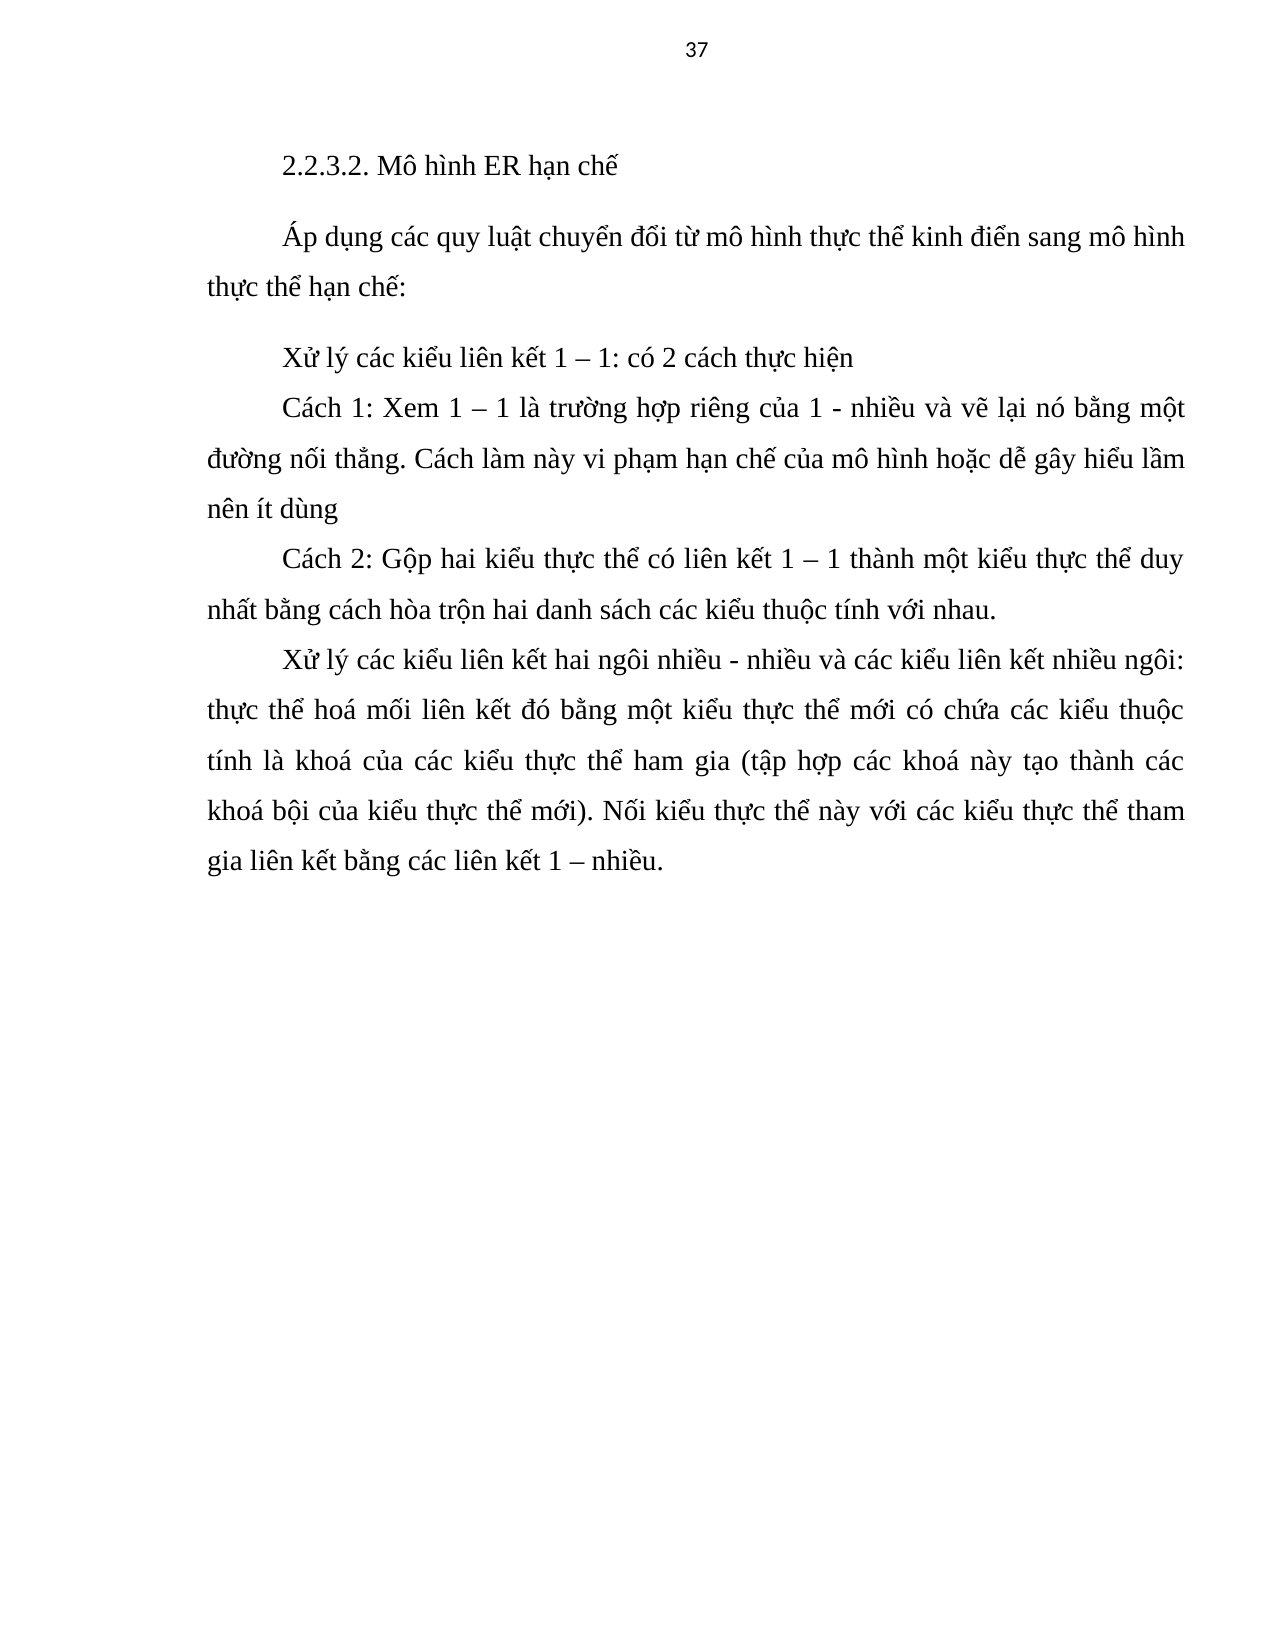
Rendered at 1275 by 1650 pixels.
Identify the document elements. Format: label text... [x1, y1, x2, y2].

list Áp dụng các quy luật chuyển đổi từ mô hình thực thể kinh điển sang mô hình thực thể hạn chế: [207, 219, 1186, 303]
text Xử lý các kiểu liên kết 1 – 1: có 2 cách thực hiện [207, 340, 1186, 374]
text Cách 1: Xem 1 – 1 là trường hợp riêng của 1 - nhiều và vẽ lại nó bằng một đường nối thẳng. Cách làm này vi phạm hạn chế của mô hình hoặc dễ gây hiểu lầm nên ít dùng [207, 391, 1186, 525]
text Xử lý các kiểu liên kết hai ngôi nhiều - nhiều và các kiểu liên kết nhiều ngôi: thực thể hoá mối liên kết đó bằng một kiểu thực thể mới có chứa các kiểu thuộc tính là khoá của các kiểu thực thể ham gia (tập hợp các khoá này tạo thành các khoá bội của kiểu thực thể mới). Nối kiểu thực thể này với các kiểu thực thể tham gia liên kết bằng các liên kết 1 – nhiều. [207, 642, 1186, 877]
text 2.2.3.2. Mô hình ER hạn chế [207, 148, 1186, 181]
text Cách 2: Gộp hai kiểu thực thể có liên kết 1 – 1 thành một kiểu thực thể duy nhất bằng cách hòa trộn hai danh sách các kiểu thuộc tính với nhau. [207, 542, 1186, 625]
